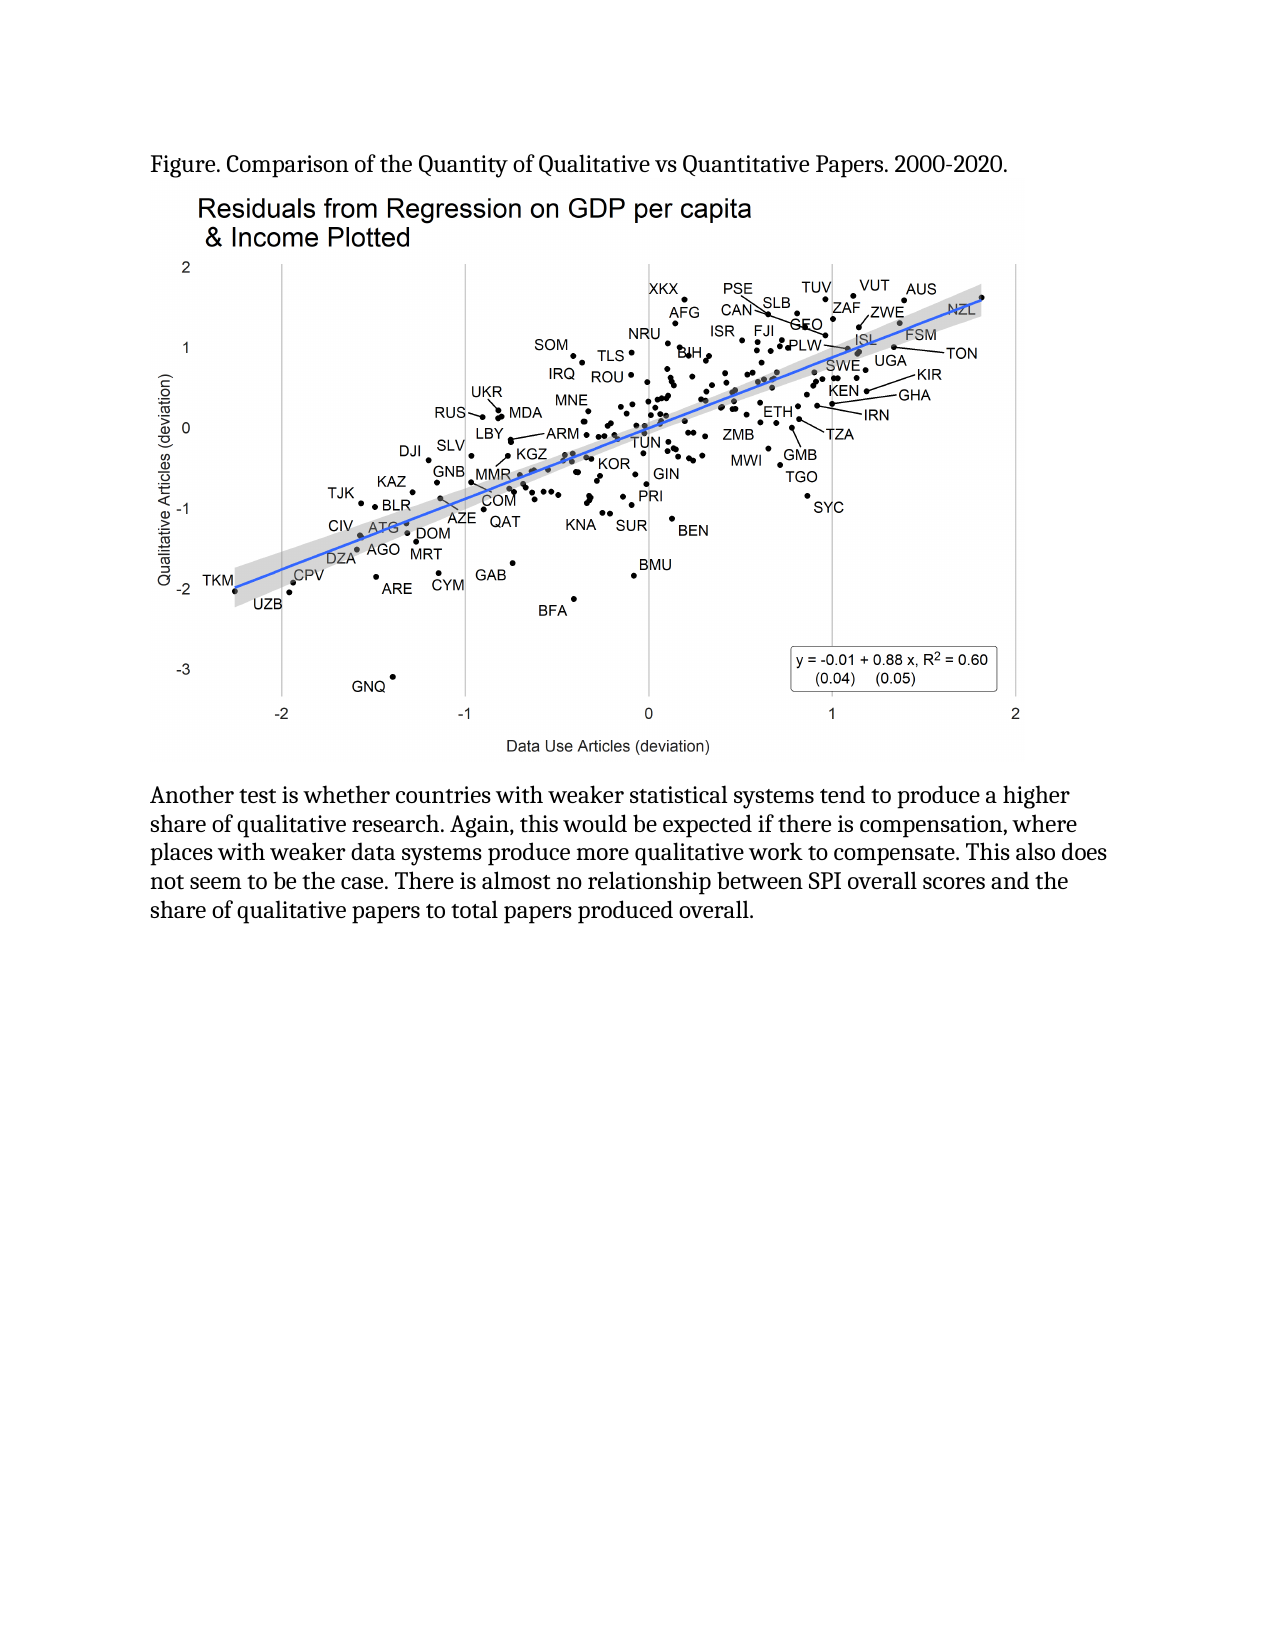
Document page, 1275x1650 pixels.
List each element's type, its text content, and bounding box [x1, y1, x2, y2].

text Another test is whether countries with weaker statistical systems tend to produce a higher share of qualitative research. Again, this would be expected if there is compensation, where places with weaker data systems produce more qualitative work to compensate. This also does not seem to be the case. There is almost no relationship between SPI overall scores and the share of qualitative papers to total papers produced overall. [150, 781, 1125, 924]
picture [150, 178, 1025, 762]
